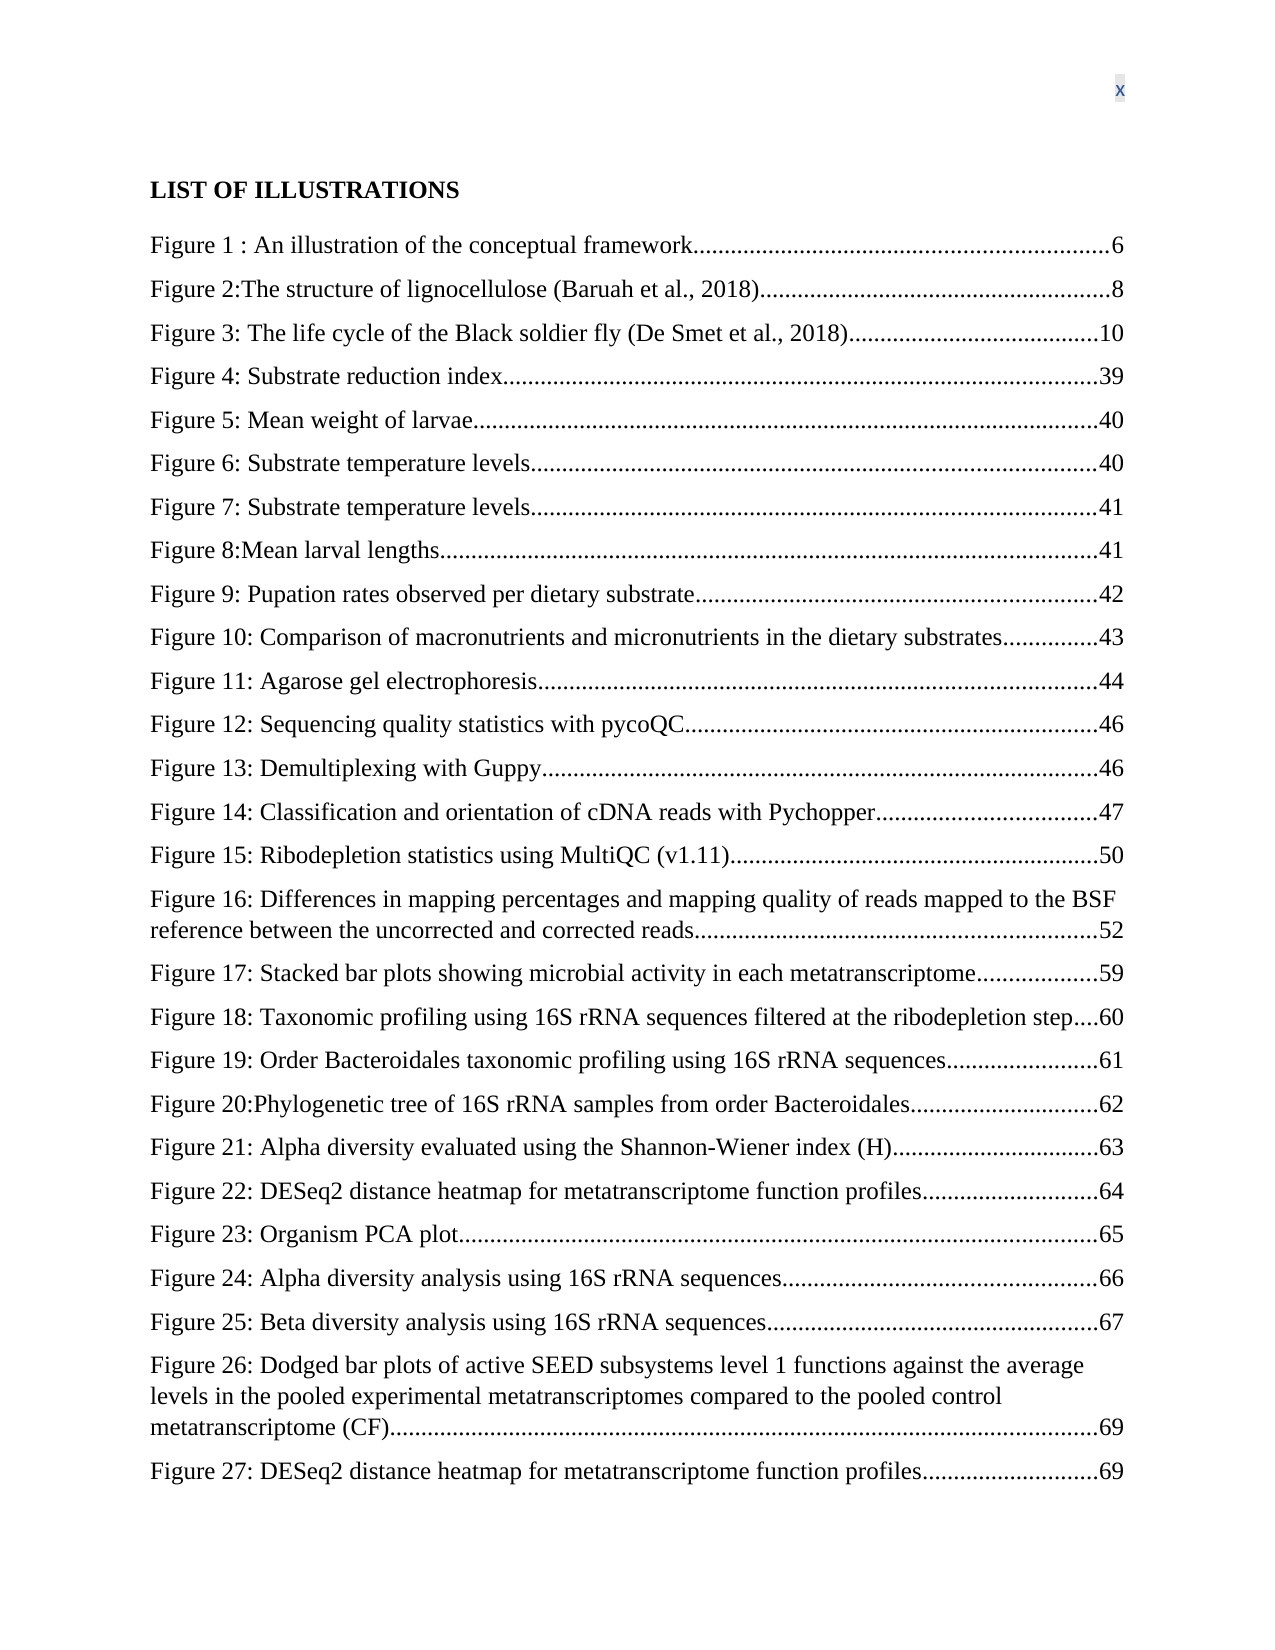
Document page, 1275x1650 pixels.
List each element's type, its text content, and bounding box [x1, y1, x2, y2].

text Figure 2:The structure of lignocellulose (Baruah et al., 2018) 8 [150, 274, 1125, 303]
text Figure 17: Stacked bar plots showing microbial activity in each metatranscriptome 59 [150, 958, 1125, 987]
text Figure 16: Differences in mapping percentages and mapping quality of reads mapped to the BSF reference between the uncorrected and corrected reads 52 [150, 884, 1125, 943]
text Figure 20:Phylogenetic tree of 16S rRNA samples from order Bacteroidales 62 [150, 1089, 1125, 1118]
text Figure 1 : An illustration of the conceptual framework 6 [150, 231, 1125, 259]
text Figure 11: Agarose gel electrophoresis 44 [150, 666, 1125, 695]
text Figure 8:Mean larval lengths 41 [150, 535, 1125, 564]
text Figure 15: Ribodepletion statistics using MultiQC (v1.11) 50 [150, 840, 1125, 869]
text Figure 3: The life cycle of the Black soldier fly (De Smet et al., 2018) 10 [150, 318, 1125, 346]
text Figure 12: Sequencing quality statistics with pycoQC 46 [150, 709, 1125, 738]
text Figure 21: Alpha diversity evaluated using the Shannon-Wiener index (H) 63 [150, 1132, 1125, 1161]
text Figure 7: Substrate temperature levels 41 [150, 492, 1125, 521]
text Figure 14: Classification and orientation of cDNA reads with Pychopper 47 [150, 797, 1125, 825]
text Figure 25: Beta diversity analysis using 16S rRNA sequences 67 [150, 1307, 1125, 1335]
text Figure 22: DESeq2 distance heatmap for metatranscriptome function profiles 64 [150, 1176, 1125, 1205]
text Figure 4: Substrate reduction index 39 [150, 361, 1125, 390]
text Figure 9: Pupation rates observed per dietary substrate 42 [150, 579, 1125, 608]
text Figure 18: Taxonomic profiling using 16S rRNA sequences filtered at the ribodepletion step 60 [150, 1002, 1125, 1031]
text Figure 6: Substrate temperature levels 40 [150, 448, 1125, 477]
text Figure 13: Demultiplexing with Guppy 46 [150, 753, 1125, 782]
text Figure 27: DESeq2 distance heatmap for metatranscriptome function profiles 69 [150, 1456, 1125, 1484]
text Figure 26: Dodged bar plots of active SEED subsystems level 1 functions against the average levels in the pooled experimental metatranscriptomes compared to the pooled control metatranscriptome (CF) 69 [150, 1350, 1125, 1441]
text Figure 24: Alpha diversity analysis using 16S rRNA sequences 66 [150, 1263, 1125, 1292]
subtitle LIST OF ILLUSTRATIONS [150, 175, 1125, 204]
text Figure 19: Order Bacteroidales taxonomic profiling using 16S rRNA sequences 61 [150, 1045, 1125, 1074]
text Figure 10: Comparison of macronutrients and micronutrients in the dietary substrates 43 [150, 622, 1125, 651]
text Figure 5: Mean weight of larvae 40 [150, 405, 1125, 433]
text Figure 23: Organism PCA plot 65 [150, 1219, 1125, 1248]
